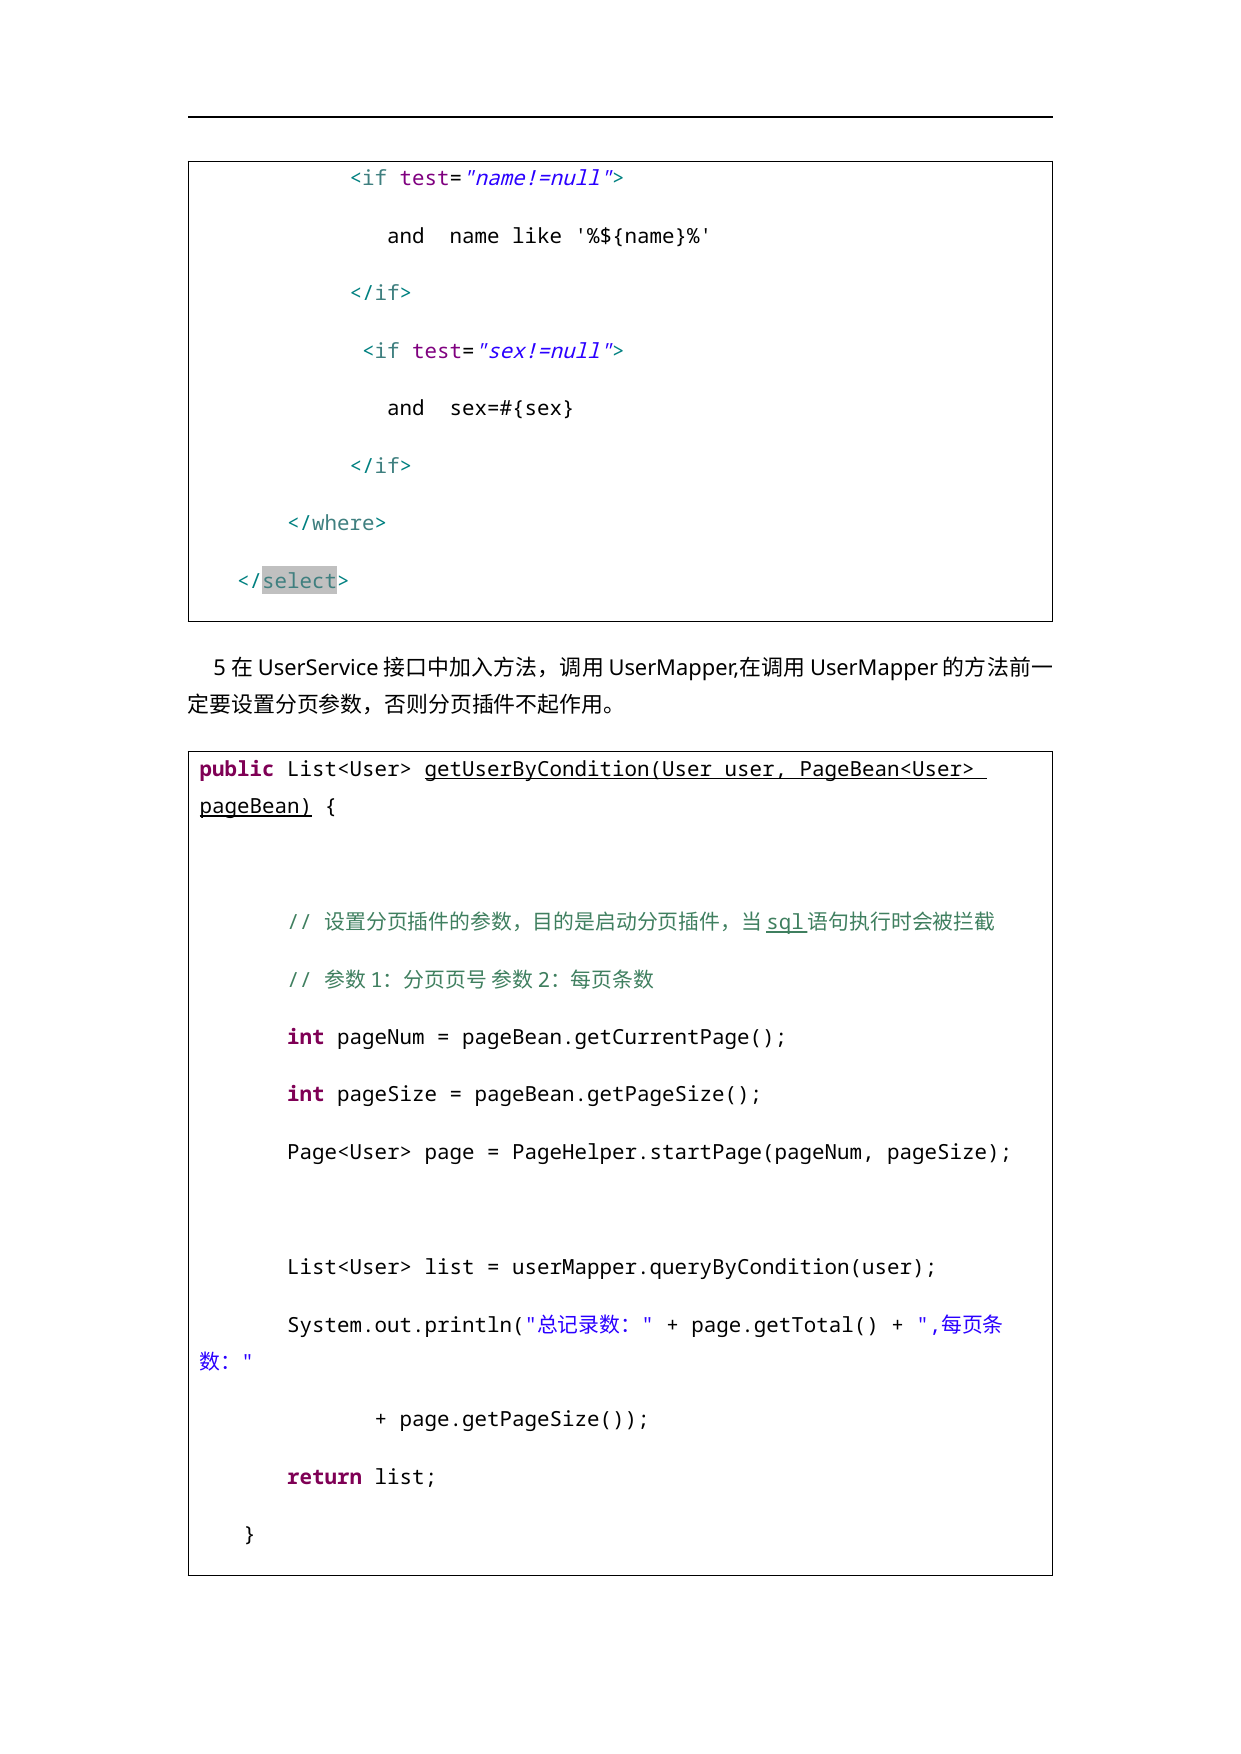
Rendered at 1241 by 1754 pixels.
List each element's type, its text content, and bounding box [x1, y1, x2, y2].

table_header public List<User> getUserByCondition(User user, PageBean<User> pageBean) { // 设置分页插件的参数，目的是启动分页插件，当sql语句执行时会被拦截 // 参数1：分页页号 参数2：每页条数 int pageNum = pageBean.getCurrentPage(); int pageSize = pageBean.getPageSize(); Page<User> page = PageHelper.startPage(pageNum, pageSize); List<User> list = userMapper.queryByCondition(user); System.out.println("总记录数：" + page.getTotal() + ",每页条数：" + page.getPageSize()); return list; } [189, 752, 1052, 1574]
subtitle 在UserService接口中加入方法，调用UserMapper,在调用UserMapper的方法前一定要设置分页参数，否则分页插件不起作用。 [187, 649, 1053, 719]
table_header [189, 162, 1052, 621]
